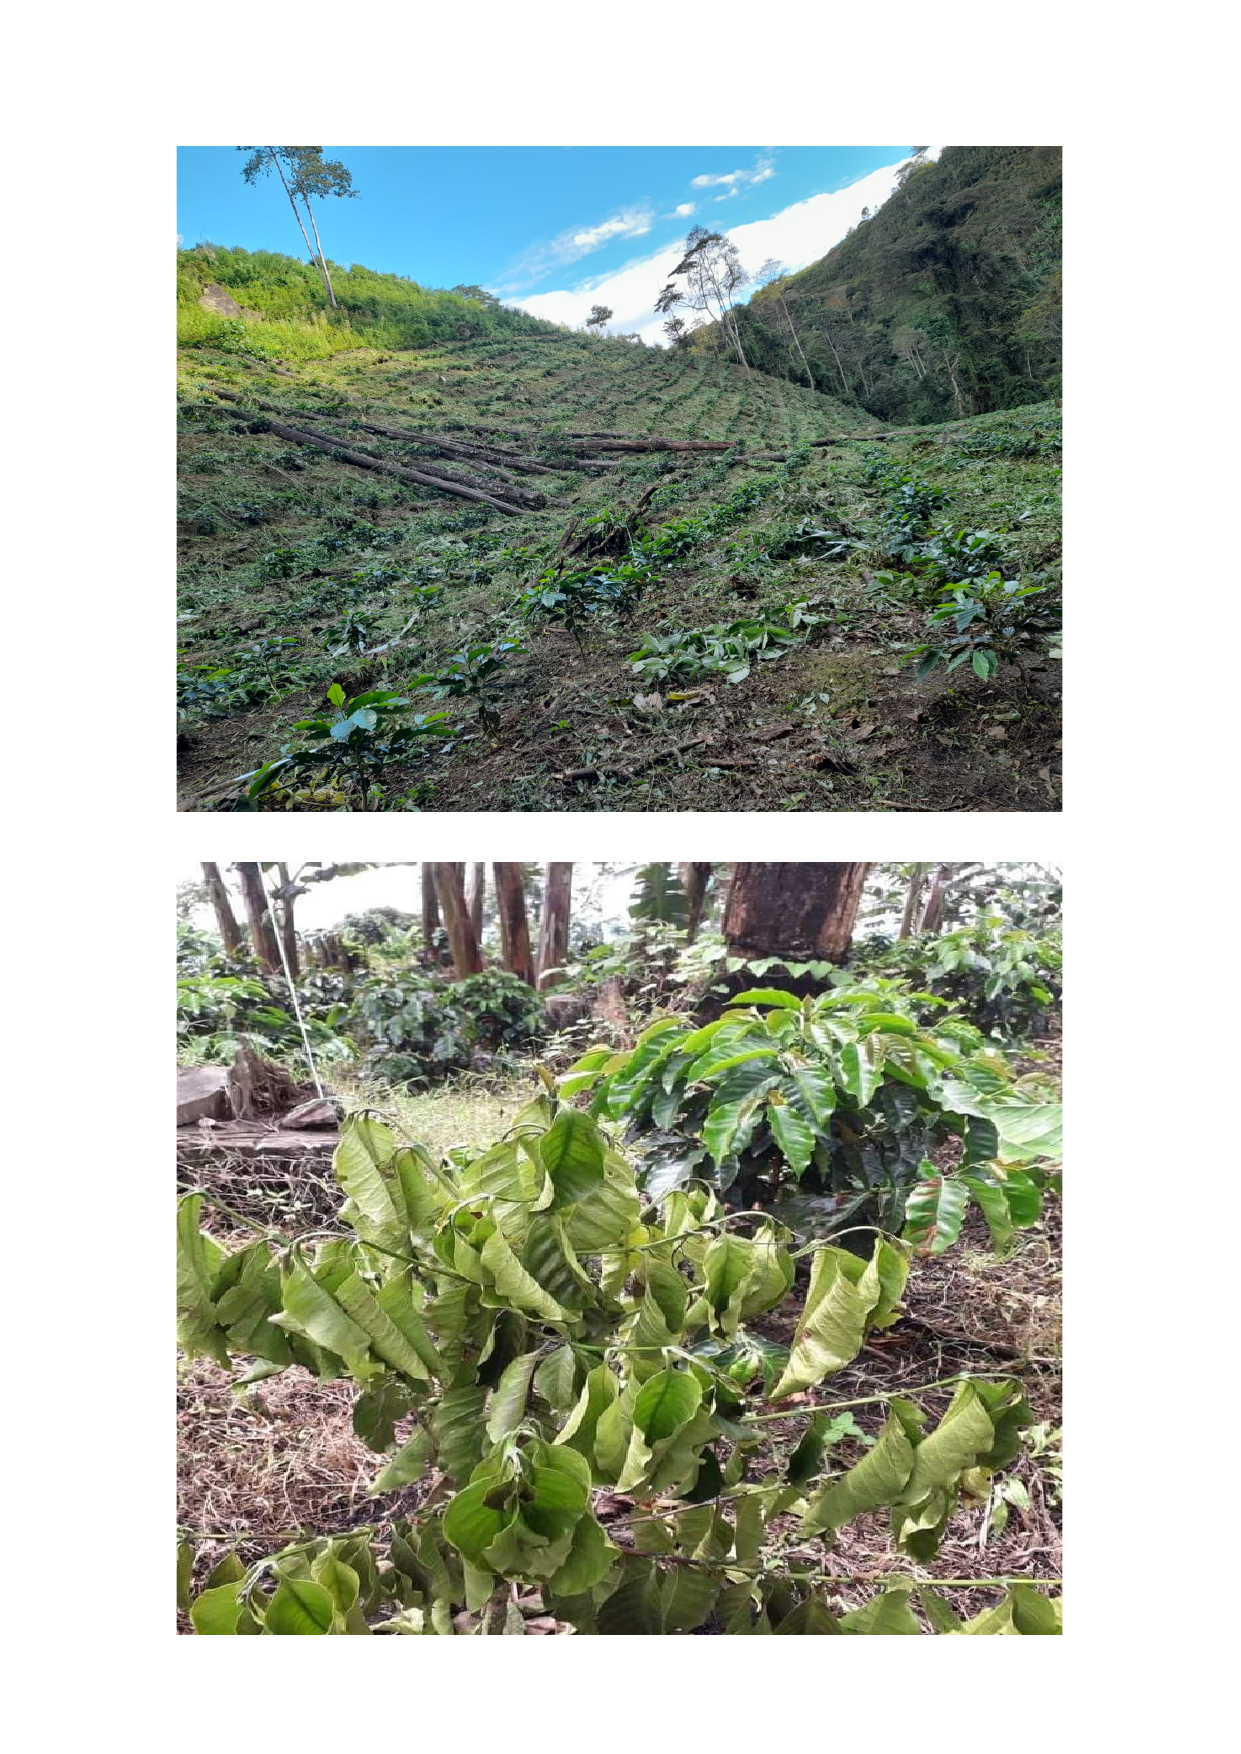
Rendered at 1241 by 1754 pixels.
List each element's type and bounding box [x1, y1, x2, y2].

picture [176, 146, 1063, 812]
picture [176, 862, 1063, 1635]
